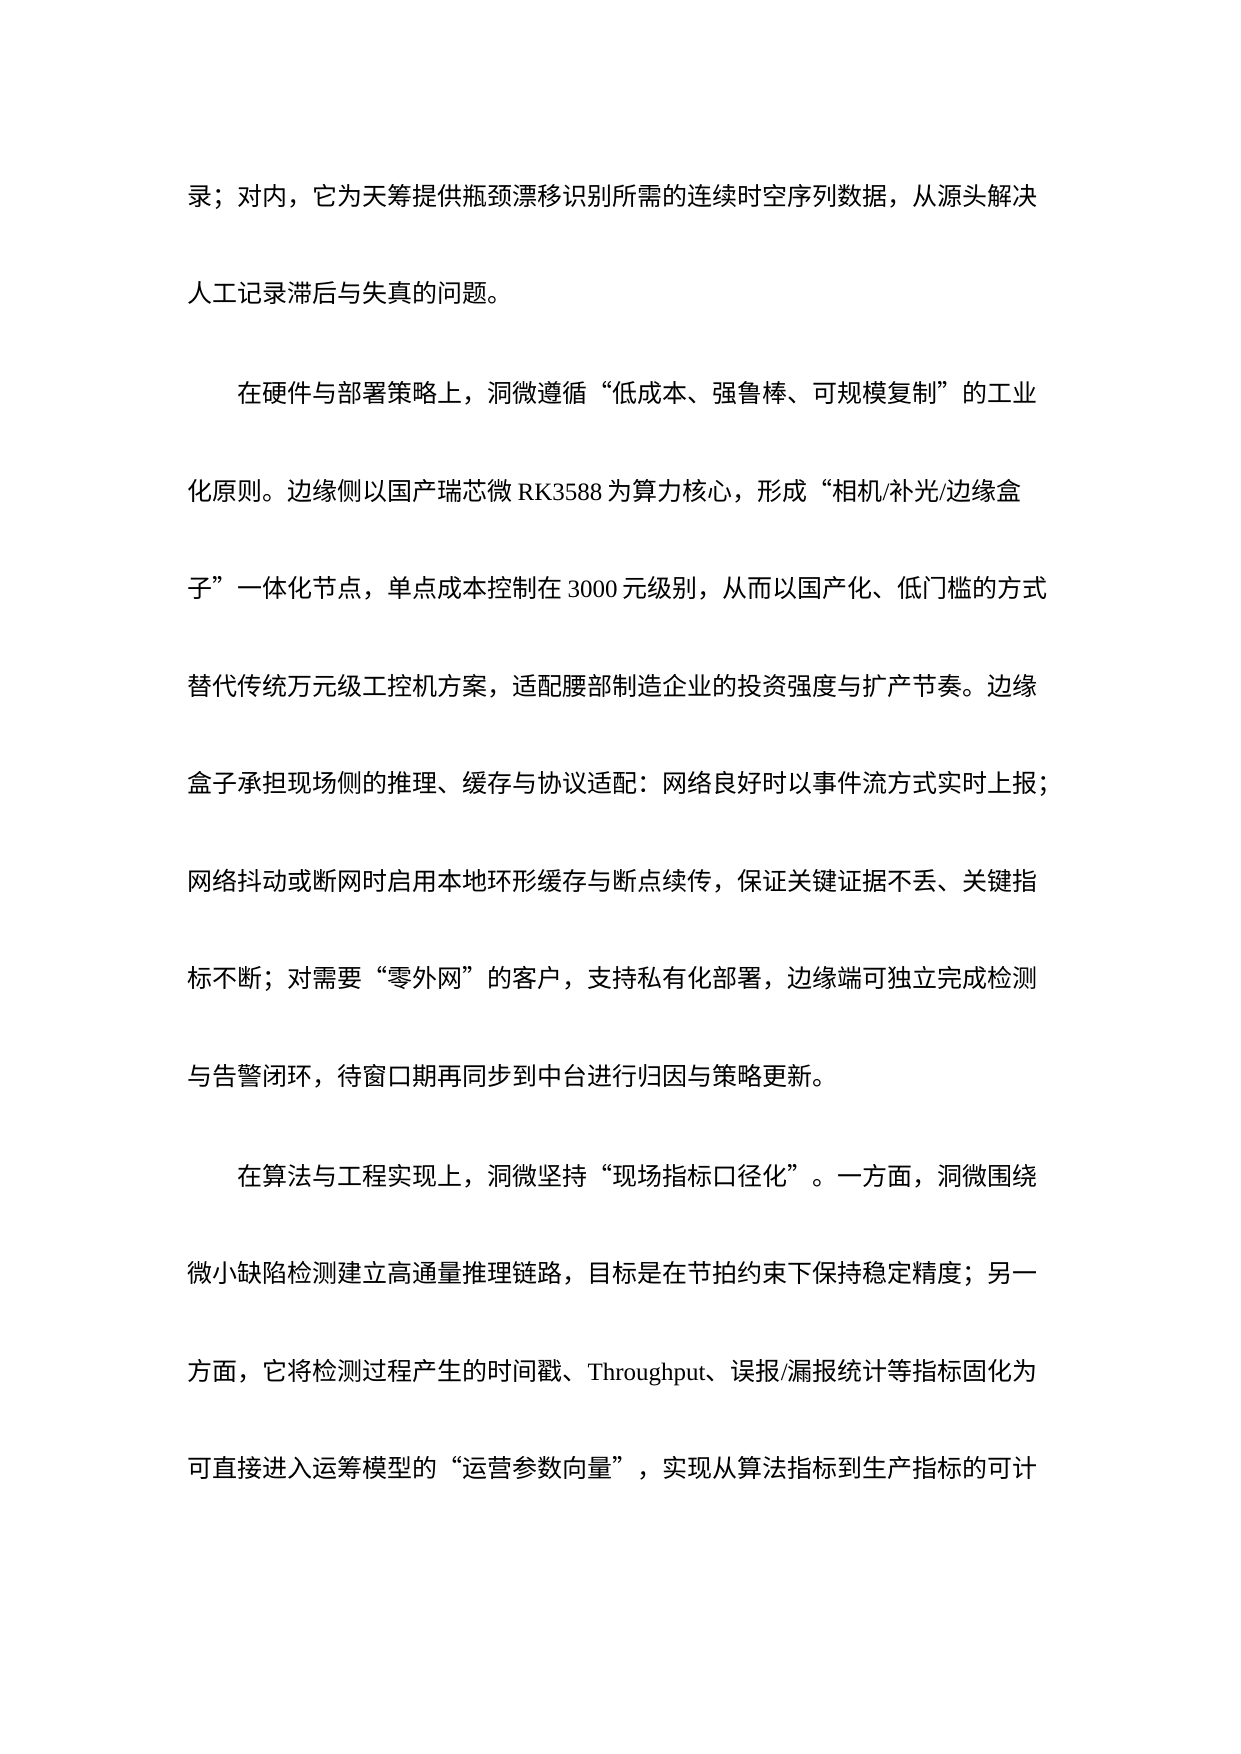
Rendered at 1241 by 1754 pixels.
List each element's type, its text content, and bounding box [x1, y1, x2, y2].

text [187, 162, 1053, 324]
text 在硬件与部署策略上，洞微遵循“低成本、强鲁棒、可规模复制”的工业化原则。边缘侧以国产瑞芯微RK3588为算力核心，形成“相机/补光/边缘盒子”一体化节点，单点成本控制在3000元级别，从而以国产化、低门槛的方式替代传统万元级工控机方案，适配腰部制造企业的投资强度与扩产节奏。边缘盒子承担现场侧的推理、缓存与协议适配：网络良好时以事件流方式实时上报；网络抖动或断网时启用本地环形缓存与断点续传，保证关键证据不丢、关键指标不断；对需要“零外网”的客户，支持私有化部署，边缘端可独立完成检测与告警闭环，待窗口期再同步到中台进行归因与策略更新。 [187, 359, 1053, 1107]
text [187, 1142, 1053, 1499]
